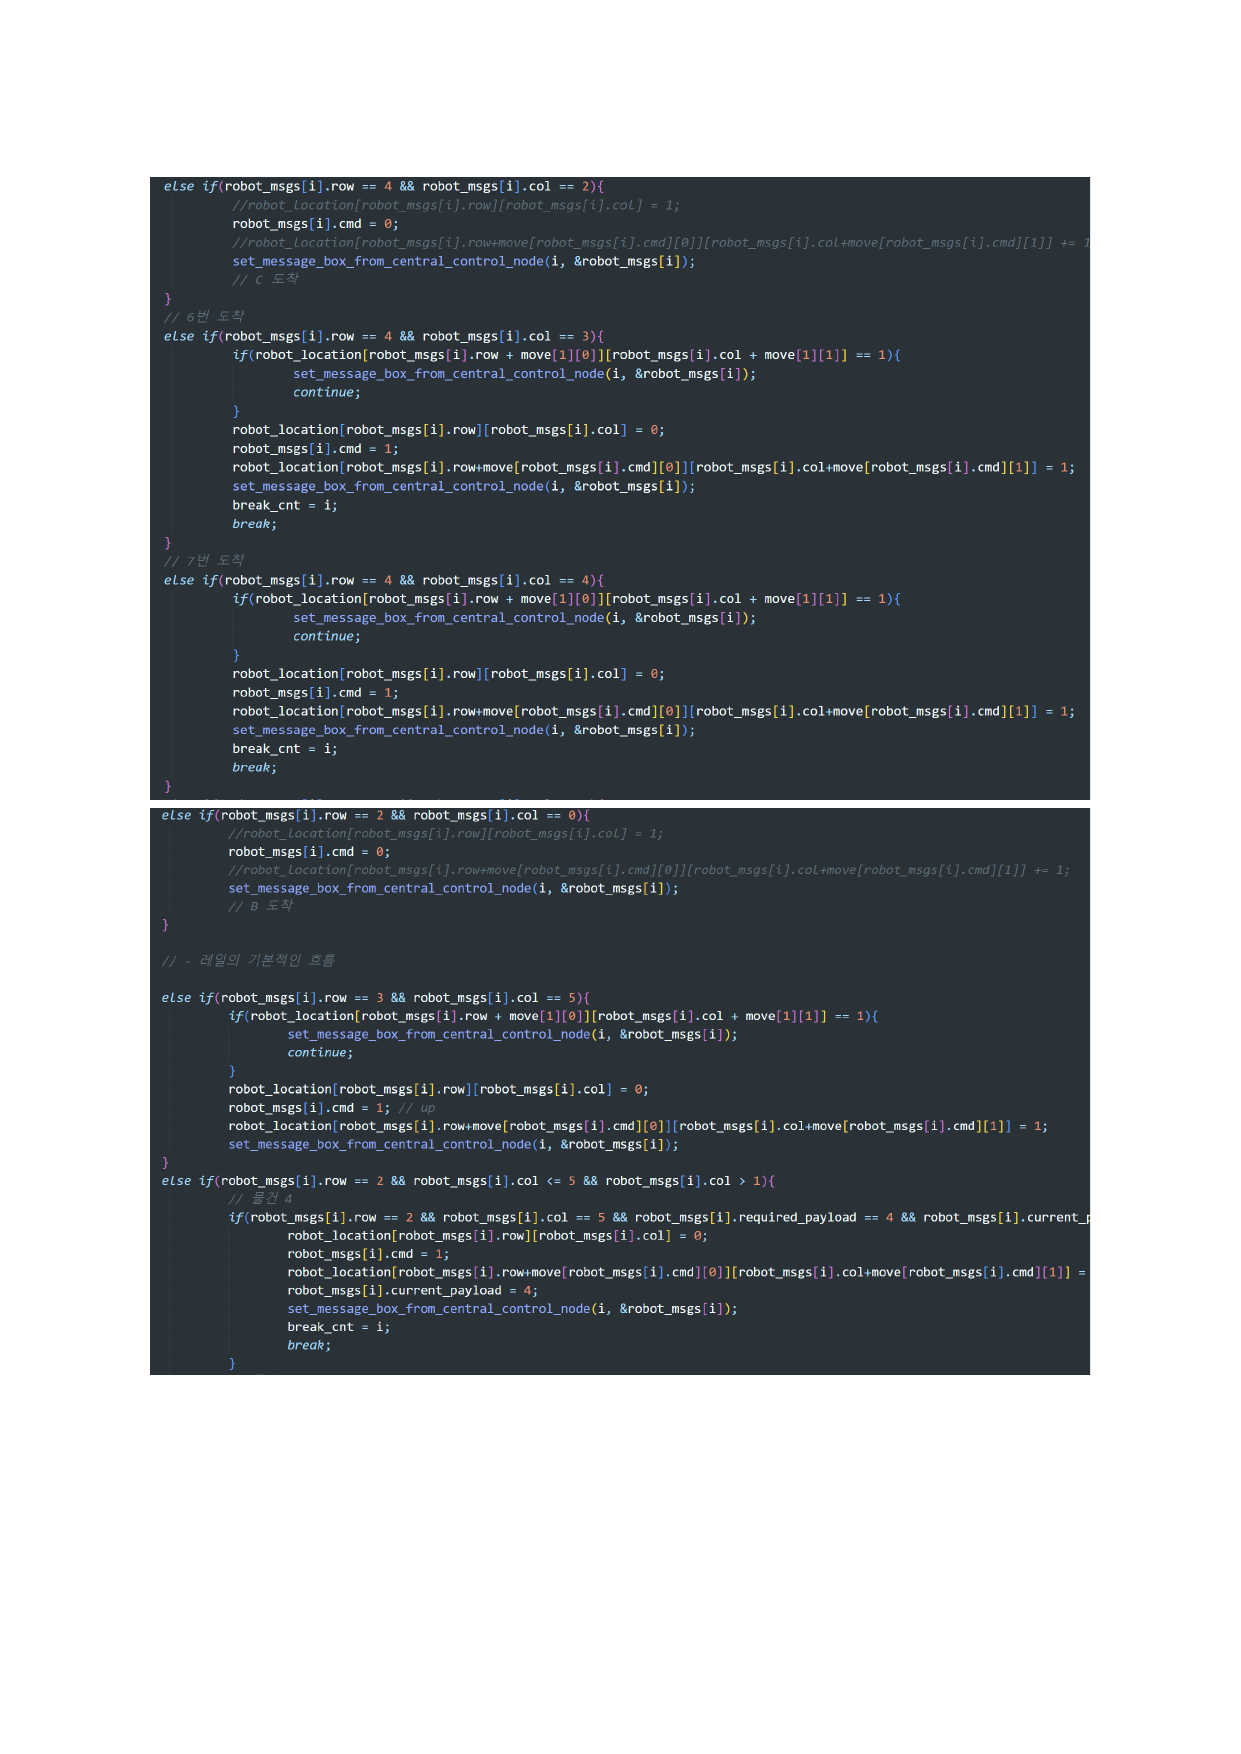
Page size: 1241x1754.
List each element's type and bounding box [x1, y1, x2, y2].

picture [150, 808, 1091, 1375]
picture [150, 177, 1091, 800]
